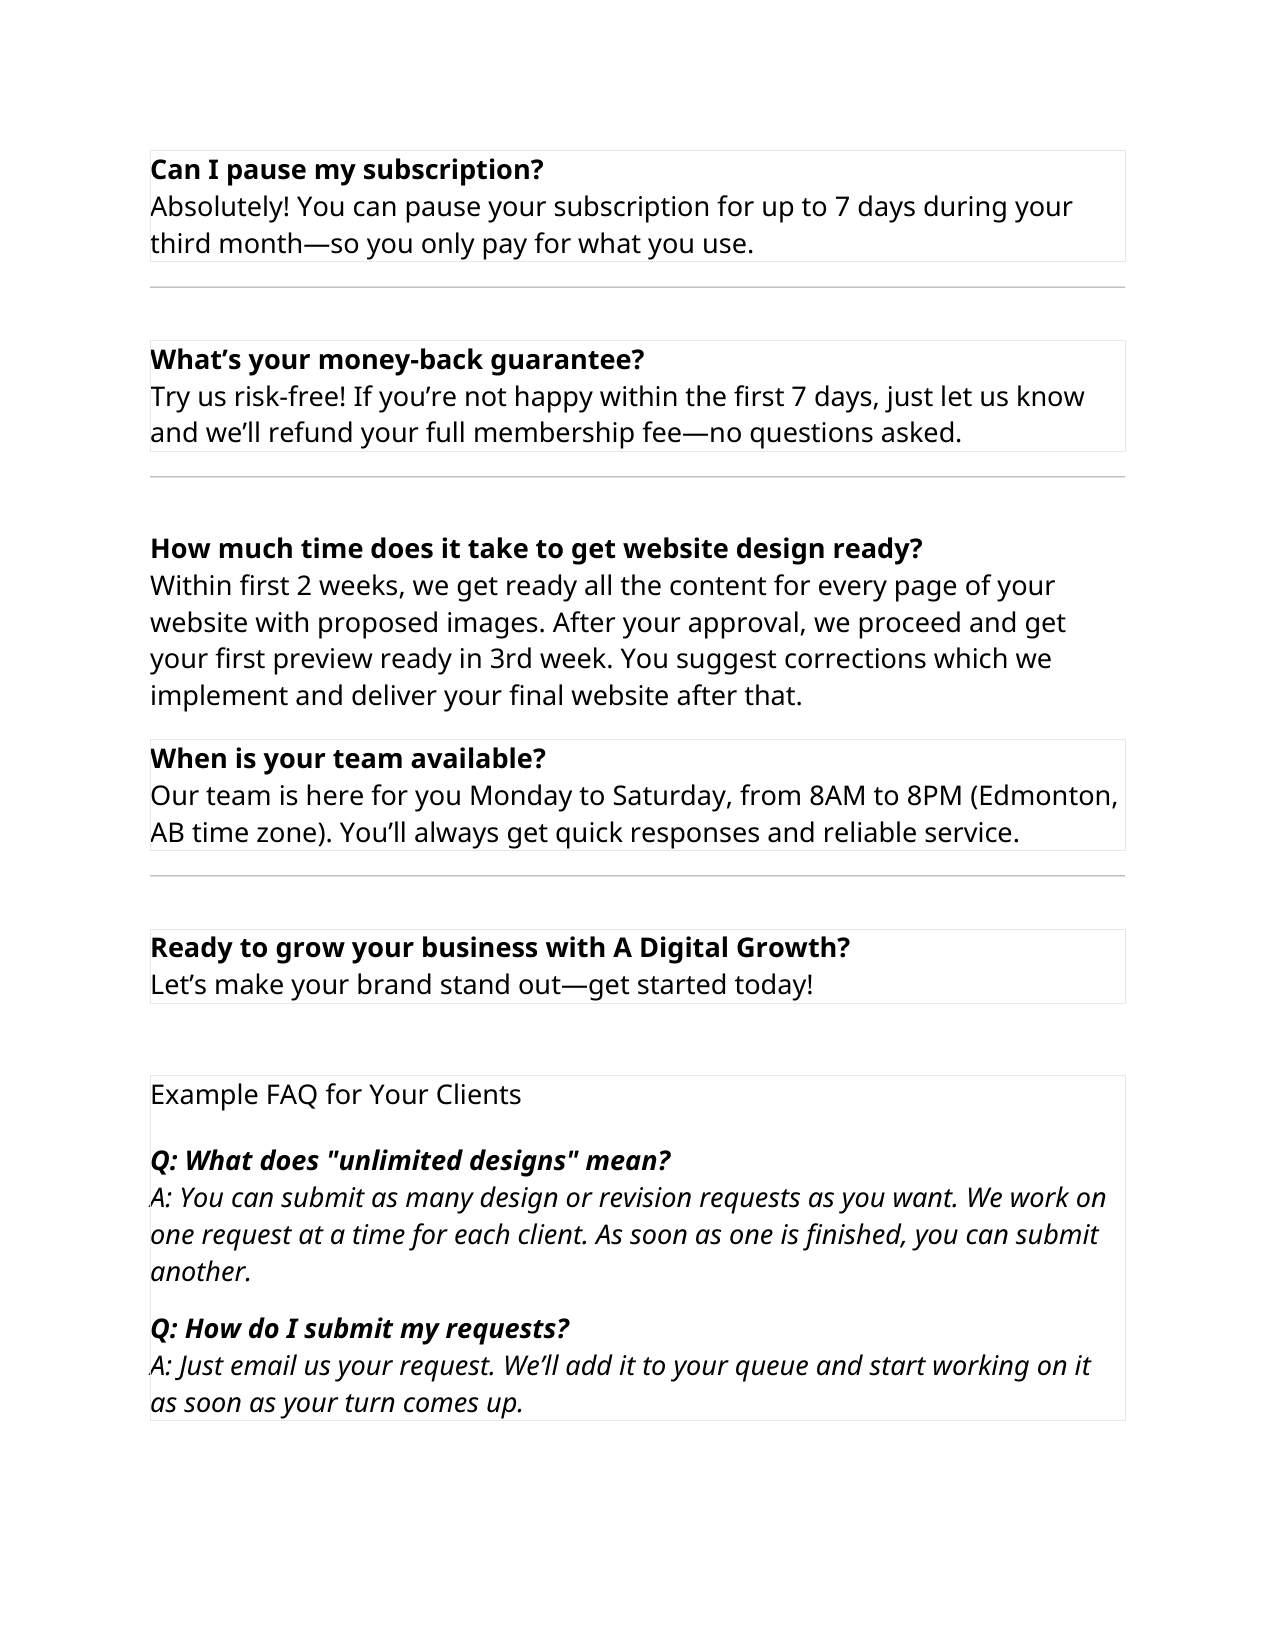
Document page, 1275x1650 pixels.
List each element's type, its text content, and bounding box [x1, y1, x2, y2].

text Q: How do I submit my requests? A: Just email us your request. We’ll add it to your queue and start working on it as soon as your turn comes up. [151, 1309, 1125, 1420]
text Q: What does "unlimited designs" mean? A: You can submit as many design or revision requests as you want. We work on one request at a time for each client. As soon as one is finished, you can submit another. [151, 1141, 1125, 1289]
text How much time does it take to get website design ready? Within first 2 weeks, we get ready all the content for every page of your website with proposed images. After your approval, we proceed and get your first preview ready in 3rd week. You suggest corrections which we implement and deliver your final website after that. [150, 529, 1125, 714]
text What’s your money-back guarantee? Try us risk-free! If you’re not happy within the first 7 days, just let us know and we’ll refund your full membership fee—no questions asked. [151, 341, 1125, 451]
text Can I pause my subscription? Absolutely! You can pause your subscription for up to 7 days during your third month—so you only pay for what you use. [151, 151, 1125, 261]
text When is your team available? Our team is here for you Monday to Saturday, from 8AM to 8PM (Edmonton, AB time zone). You’ll always get quick responses and reliable service. [151, 740, 1125, 850]
text Ready to grow your business with A Digital Growth? Let’s make your brand stand out—get started today! [151, 930, 1125, 1003]
text Example FAQ for Your Clients [151, 1076, 1125, 1112]
